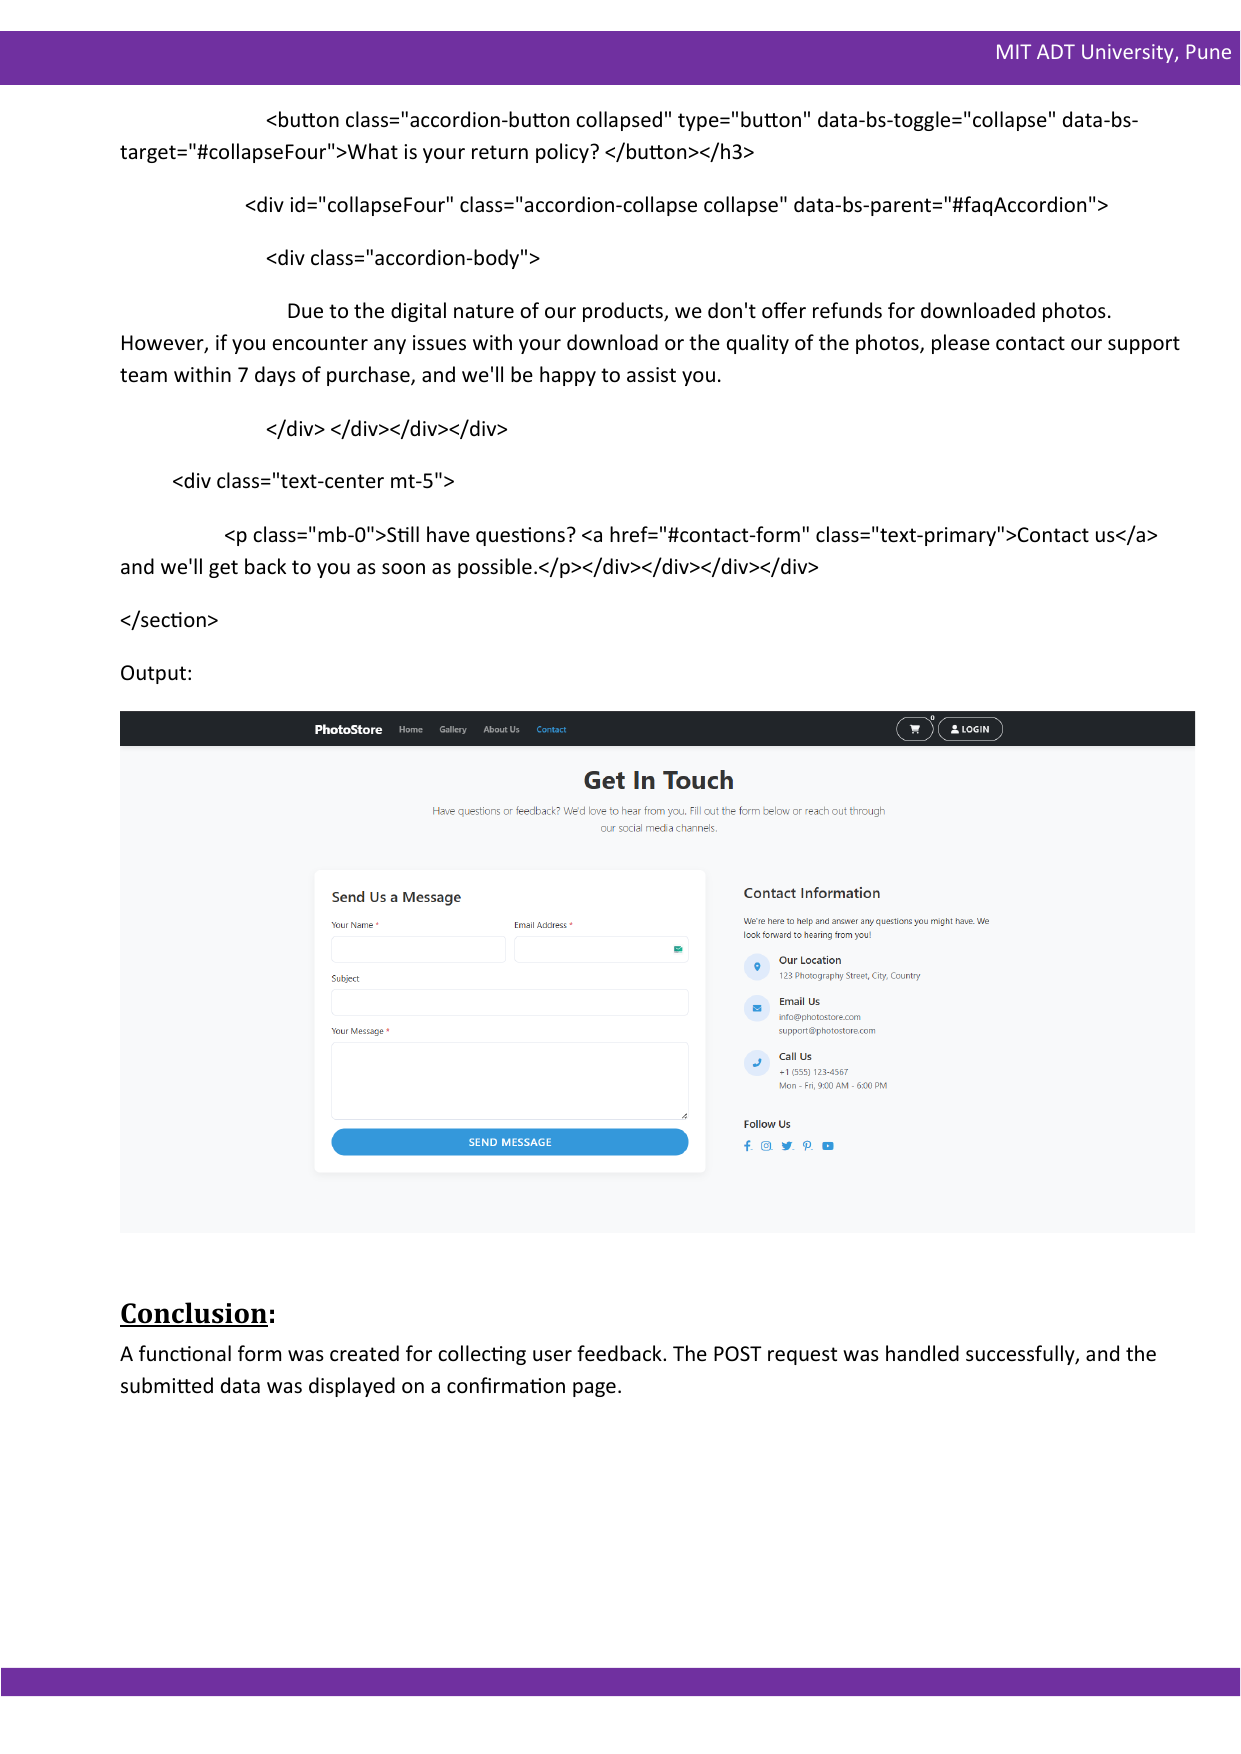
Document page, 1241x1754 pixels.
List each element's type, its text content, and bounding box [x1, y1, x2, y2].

subtitle Conclusion: [120, 1296, 1195, 1330]
picture [120, 711, 1196, 1233]
text <div class="text-center mt-5"> [120, 467, 1195, 495]
text <button class="accordion-button collapsed" type="button" data-bs-toggle="collapse" data-bs-target="#collapseFour">What is your return policy? </button></h3> [120, 105, 1195, 165]
text <div class="accordion-body"> [120, 243, 1195, 271]
text Output: [120, 658, 1195, 686]
text <p class="mb-0">Still have questions? <a href="#contact-form" class="text-primary">Contact us</a> and we'll get back to you as soon as possible.</p></div></div></div></div> [120, 520, 1195, 580]
text A functional form was created for collecting user feedback. The POST request was handled successfully, and the submitted data was displayed on a confirmation page. [120, 1339, 1195, 1399]
text </section> [120, 605, 1195, 633]
text Due to the digital nature of our products, we don't offer refunds for downloaded photos. However, if you encounter any issues with your download or the quality of the photos, please contact our support team within 7 days of purchase, and we'll be happy to assist you. [120, 296, 1195, 389]
text <div id="collapseFour" class="accordion-collapse collapse" data-bs-parent="#faqAccordion"> [120, 190, 1195, 218]
text </div> </div></div></div> [120, 414, 1195, 442]
